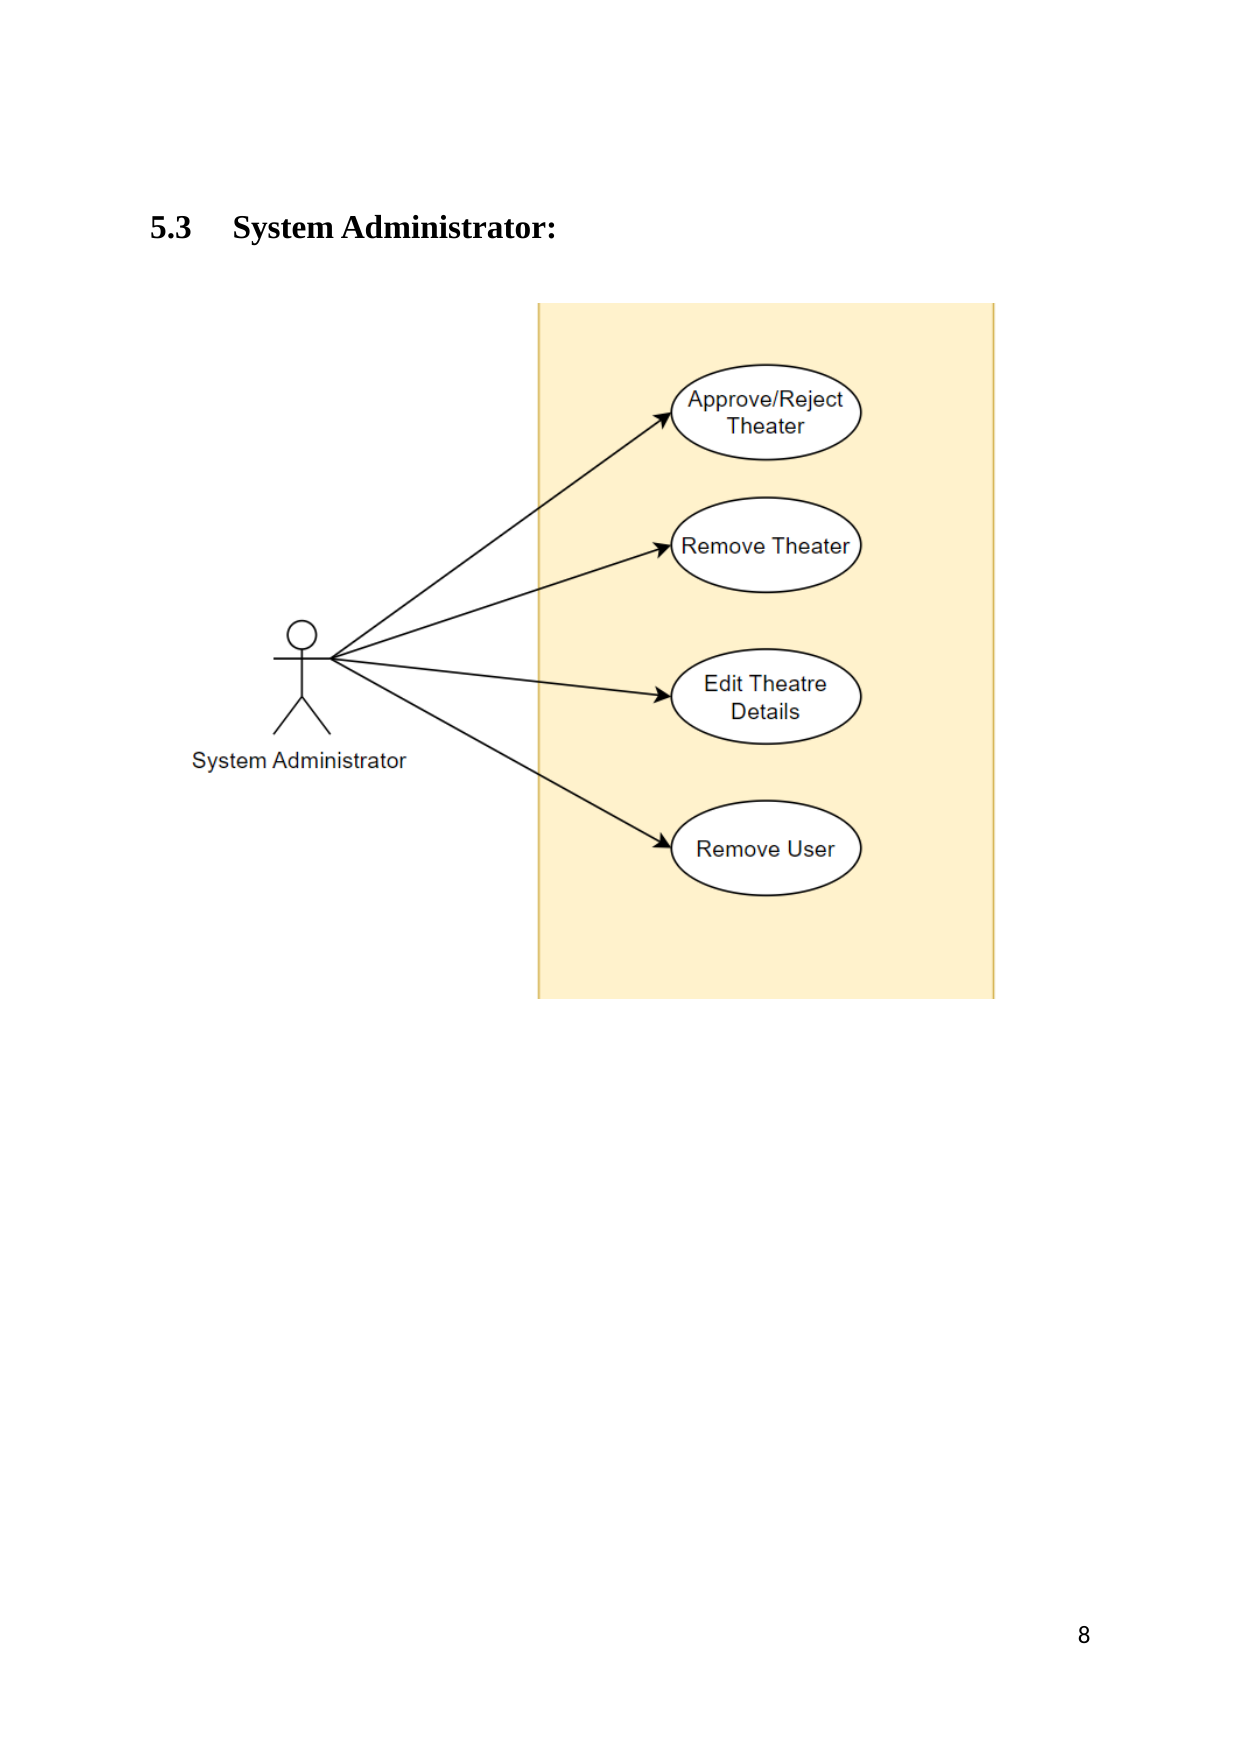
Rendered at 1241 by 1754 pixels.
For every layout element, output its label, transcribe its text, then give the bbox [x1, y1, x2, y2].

picture [150, 303, 1091, 999]
list System Administrator: [150, 207, 1090, 246]
